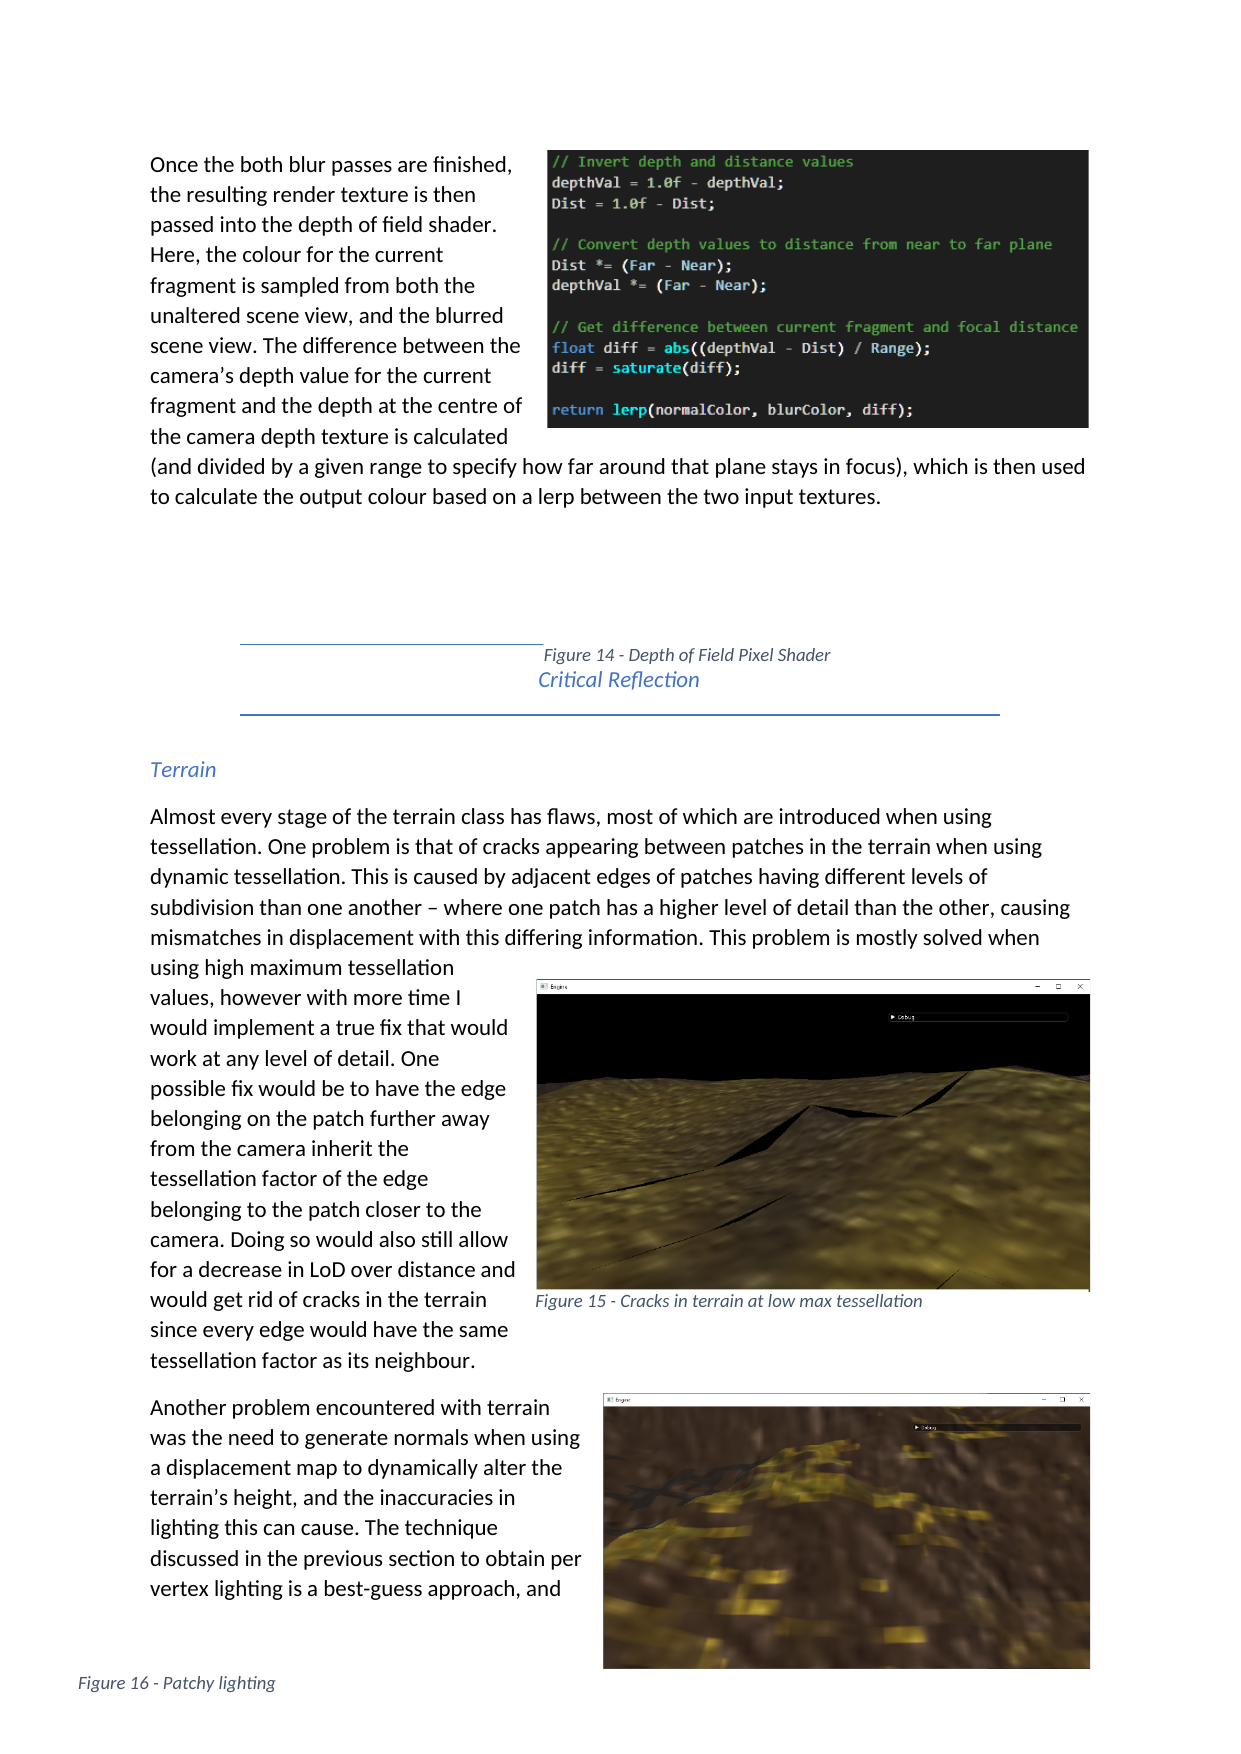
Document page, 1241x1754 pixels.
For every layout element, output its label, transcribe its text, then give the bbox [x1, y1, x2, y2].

text Critical Reflection [240, 645, 1000, 714]
picture [603, 1393, 1091, 1669]
picture [536, 979, 1091, 1292]
picture [547, 150, 1089, 428]
text Terrain [150, 755, 1090, 783]
